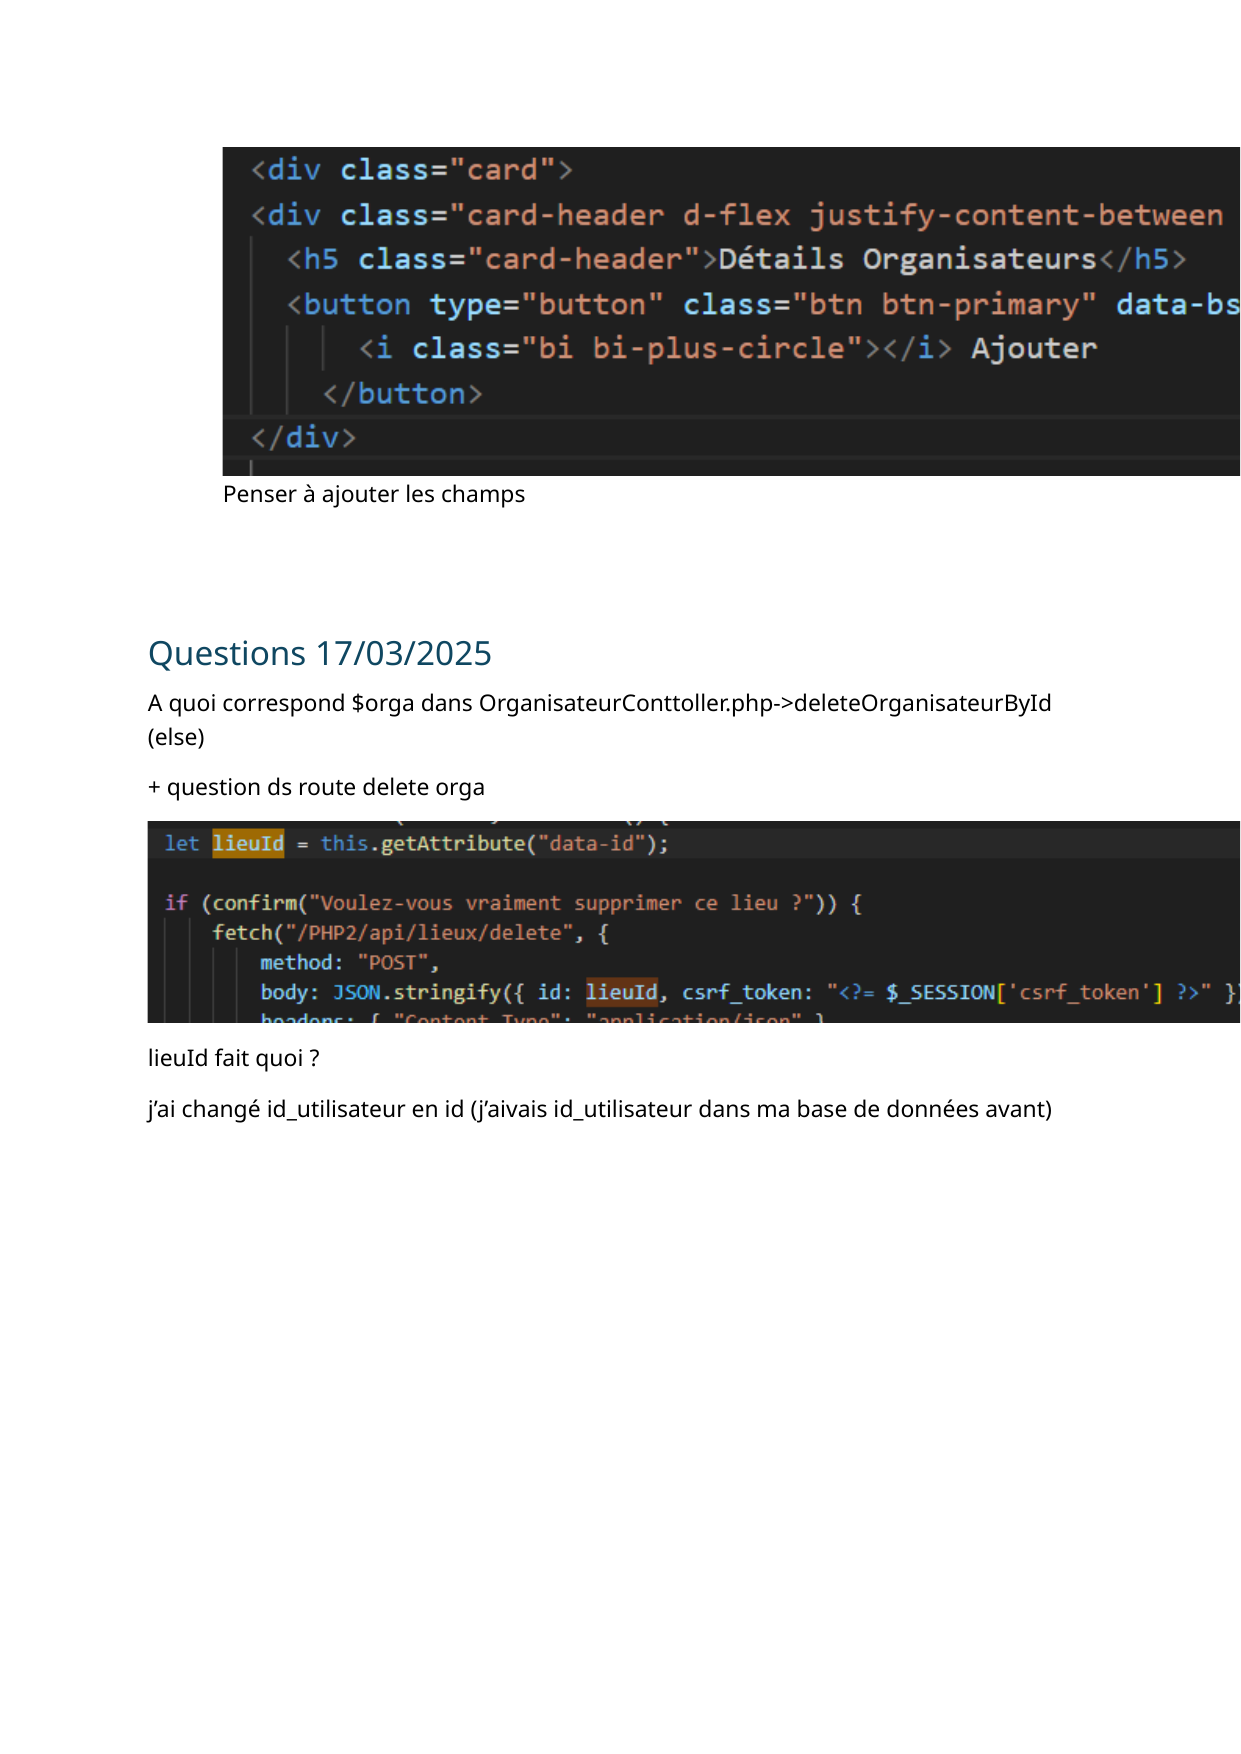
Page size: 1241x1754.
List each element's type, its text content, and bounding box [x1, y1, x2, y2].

text + question ds route delete orga [148, 771, 1093, 802]
subtitle Questions 17/03/2025 [148, 629, 1093, 675]
picture [147, 821, 1241, 1023]
text A quoi correspond $orga dans OrganisateurConttoller.php->deleteOrganisateurById (else) [148, 687, 1093, 752]
text j’ai changé id_utilisateur en id (j’aivais id_utilisateur dans ma base de données avant) [148, 1092, 1093, 1124]
text lieuId fait quoi ? [148, 1042, 1093, 1073]
picture [222, 147, 1241, 476]
list Penser à ajouter les champs [223, 478, 1093, 509]
